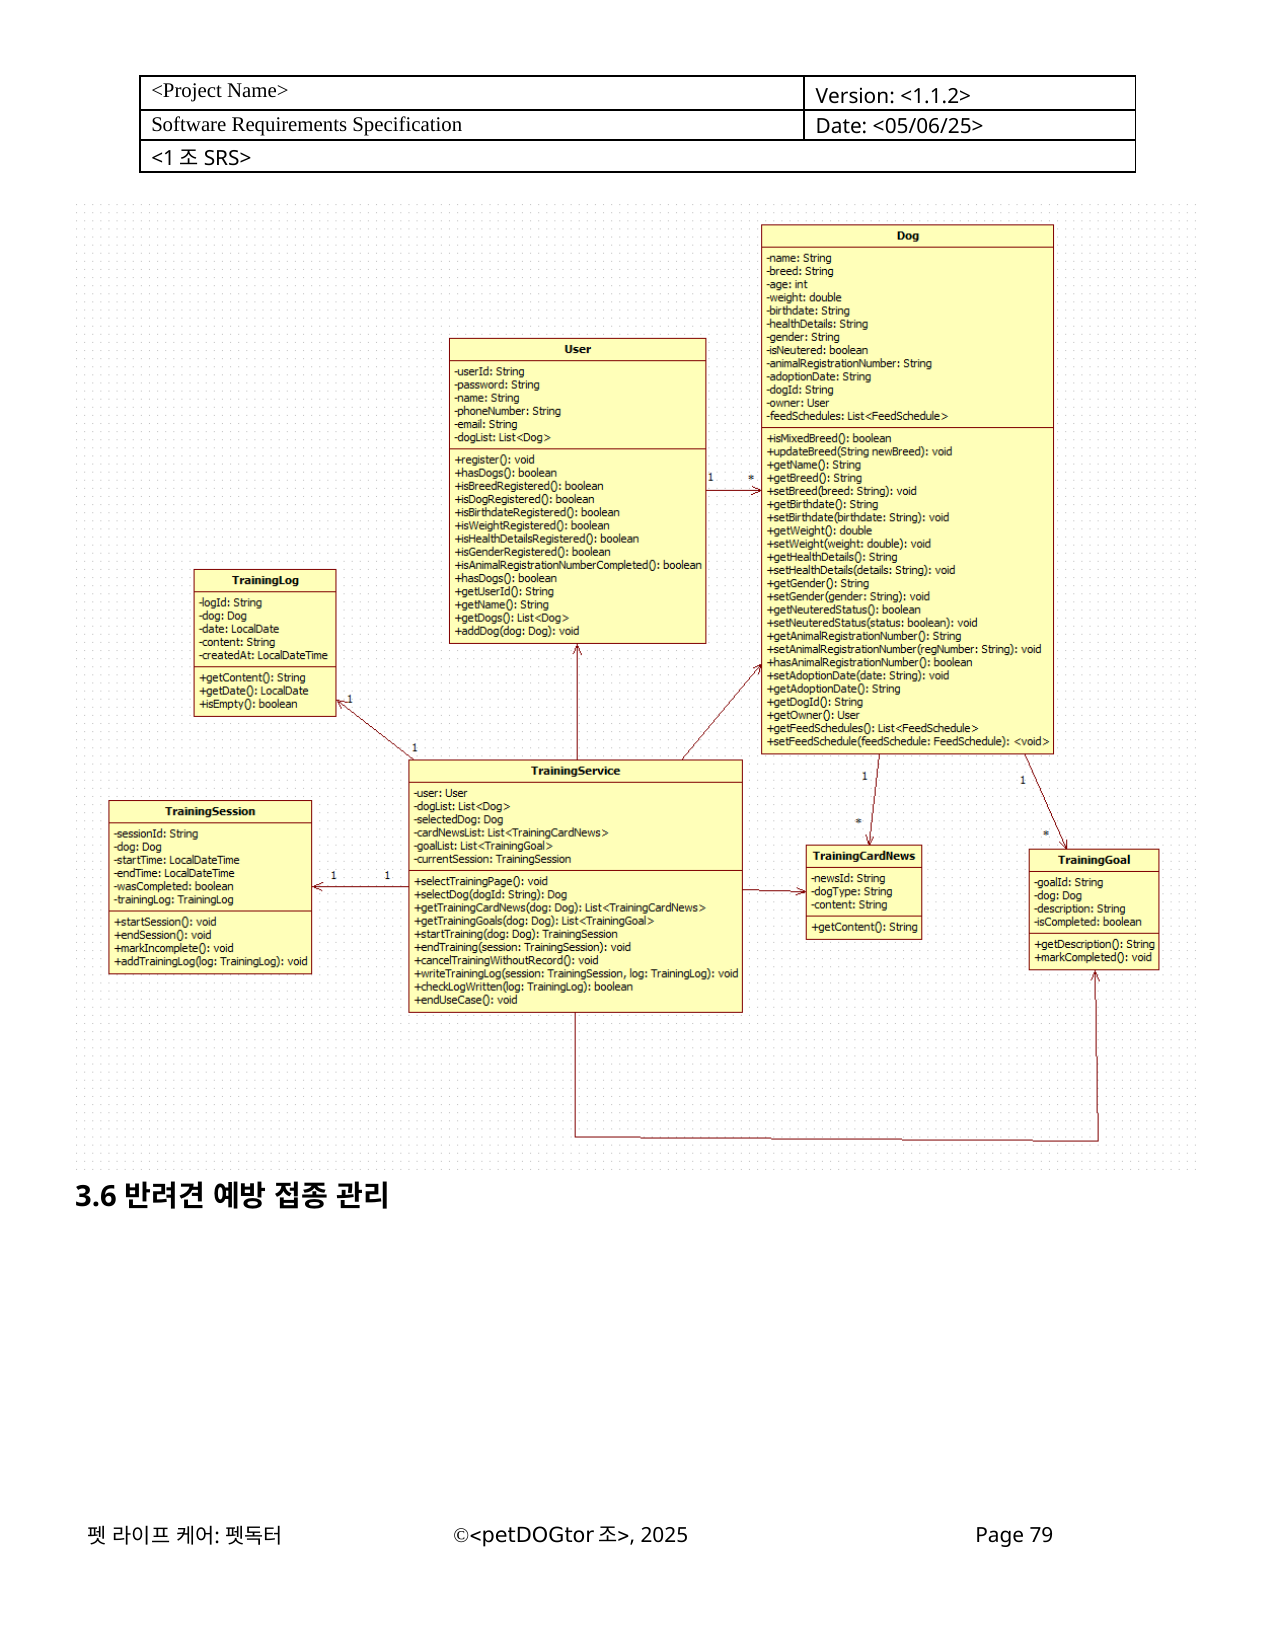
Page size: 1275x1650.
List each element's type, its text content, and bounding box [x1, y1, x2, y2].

picture [75, 197, 1200, 1173]
text 3.6 반려견 예방 접종 관리 [75, 1173, 1200, 1215]
